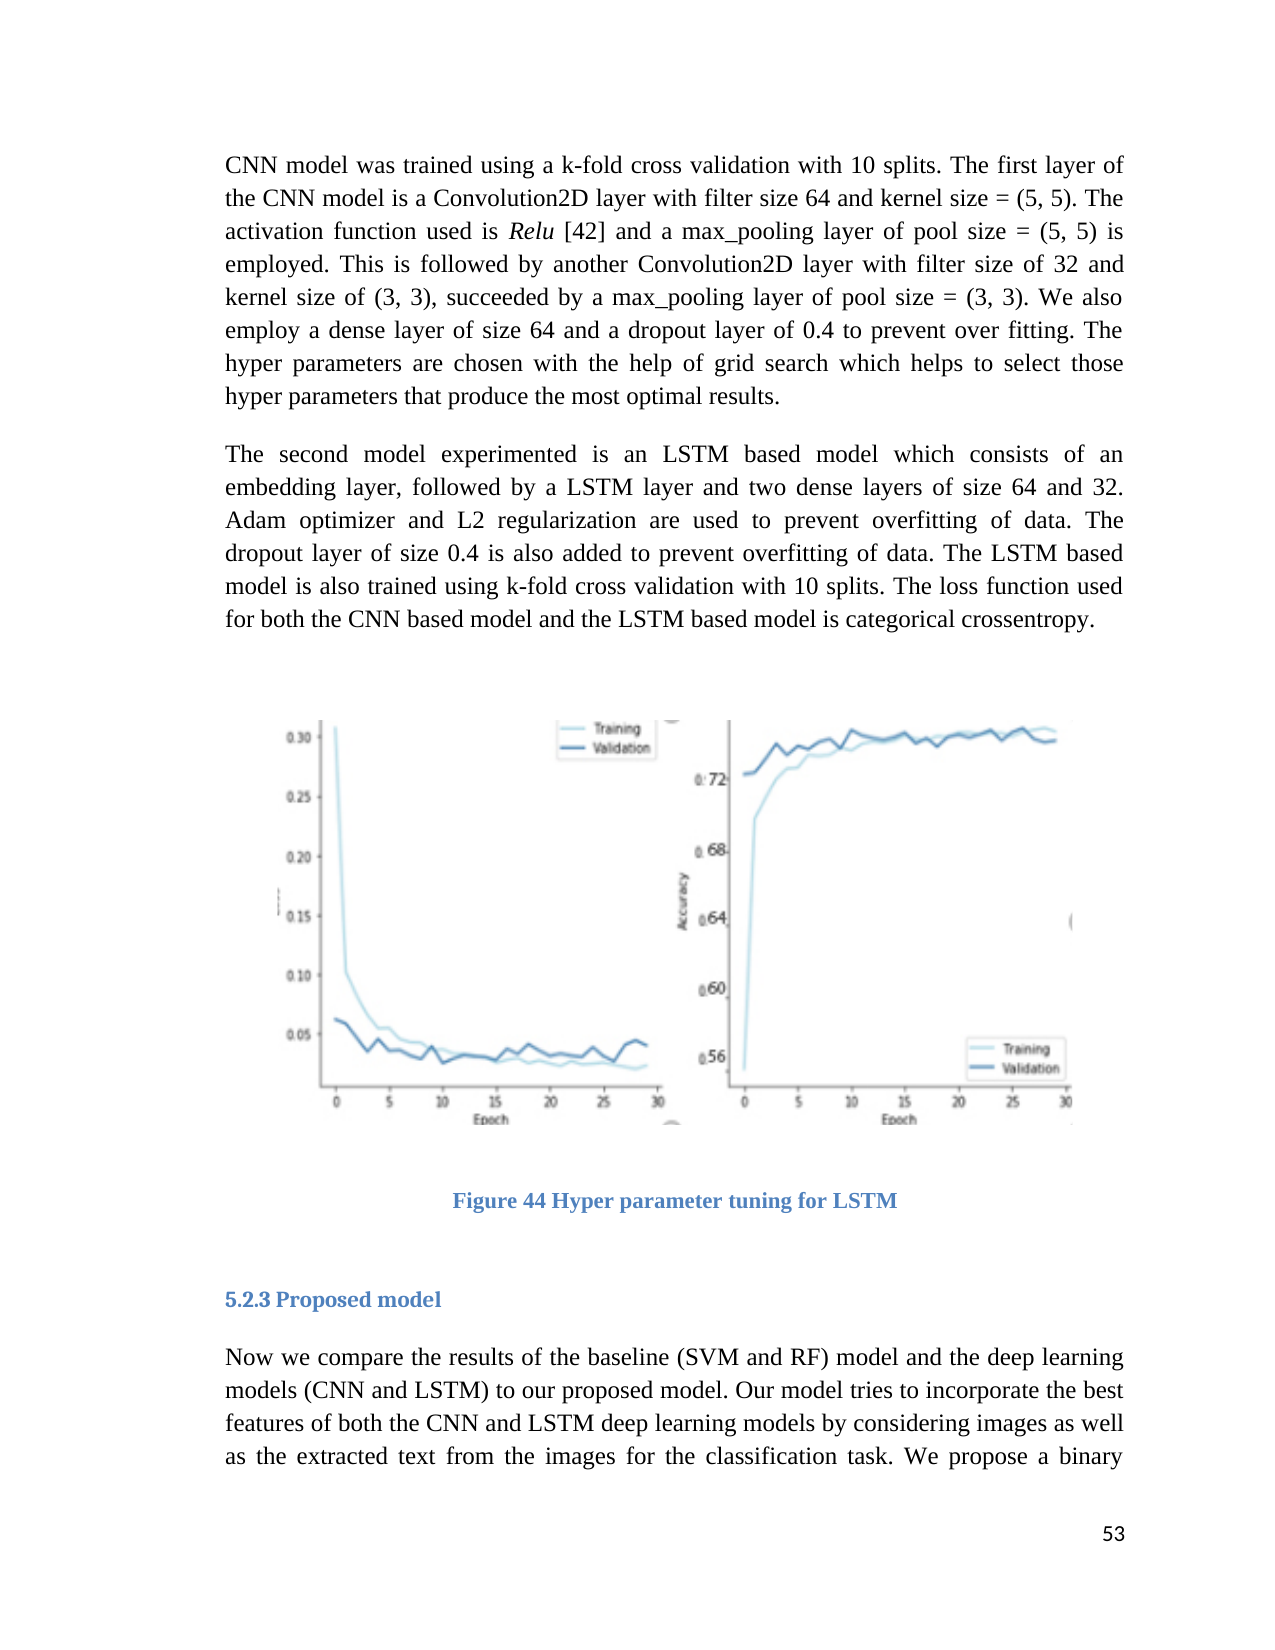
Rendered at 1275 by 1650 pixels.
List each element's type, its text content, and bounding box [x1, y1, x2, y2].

text The second model experimented is an LSTM based model which consists of an embedding layer, followed by a LSTM layer and two dense layers of size 64 and 32. Adam optimizer and L2 regularization are used to prevent overfitting of data. The dropout layer of size 0.4 is also added to prevent overfitting of data. The LSTM based model is also trained using k-fold cross validation with 10 splits. The loss function used for both the CNN based model and the LSTM based model is categorical crossentropy. [225, 439, 1125, 633]
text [225, 1342, 1125, 1470]
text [225, 150, 1125, 410]
text Figure 44 Hyper parameter tuning for LSTM [225, 1187, 1125, 1213]
subtitle 5.2.3 Proposed model [225, 1287, 1125, 1313]
